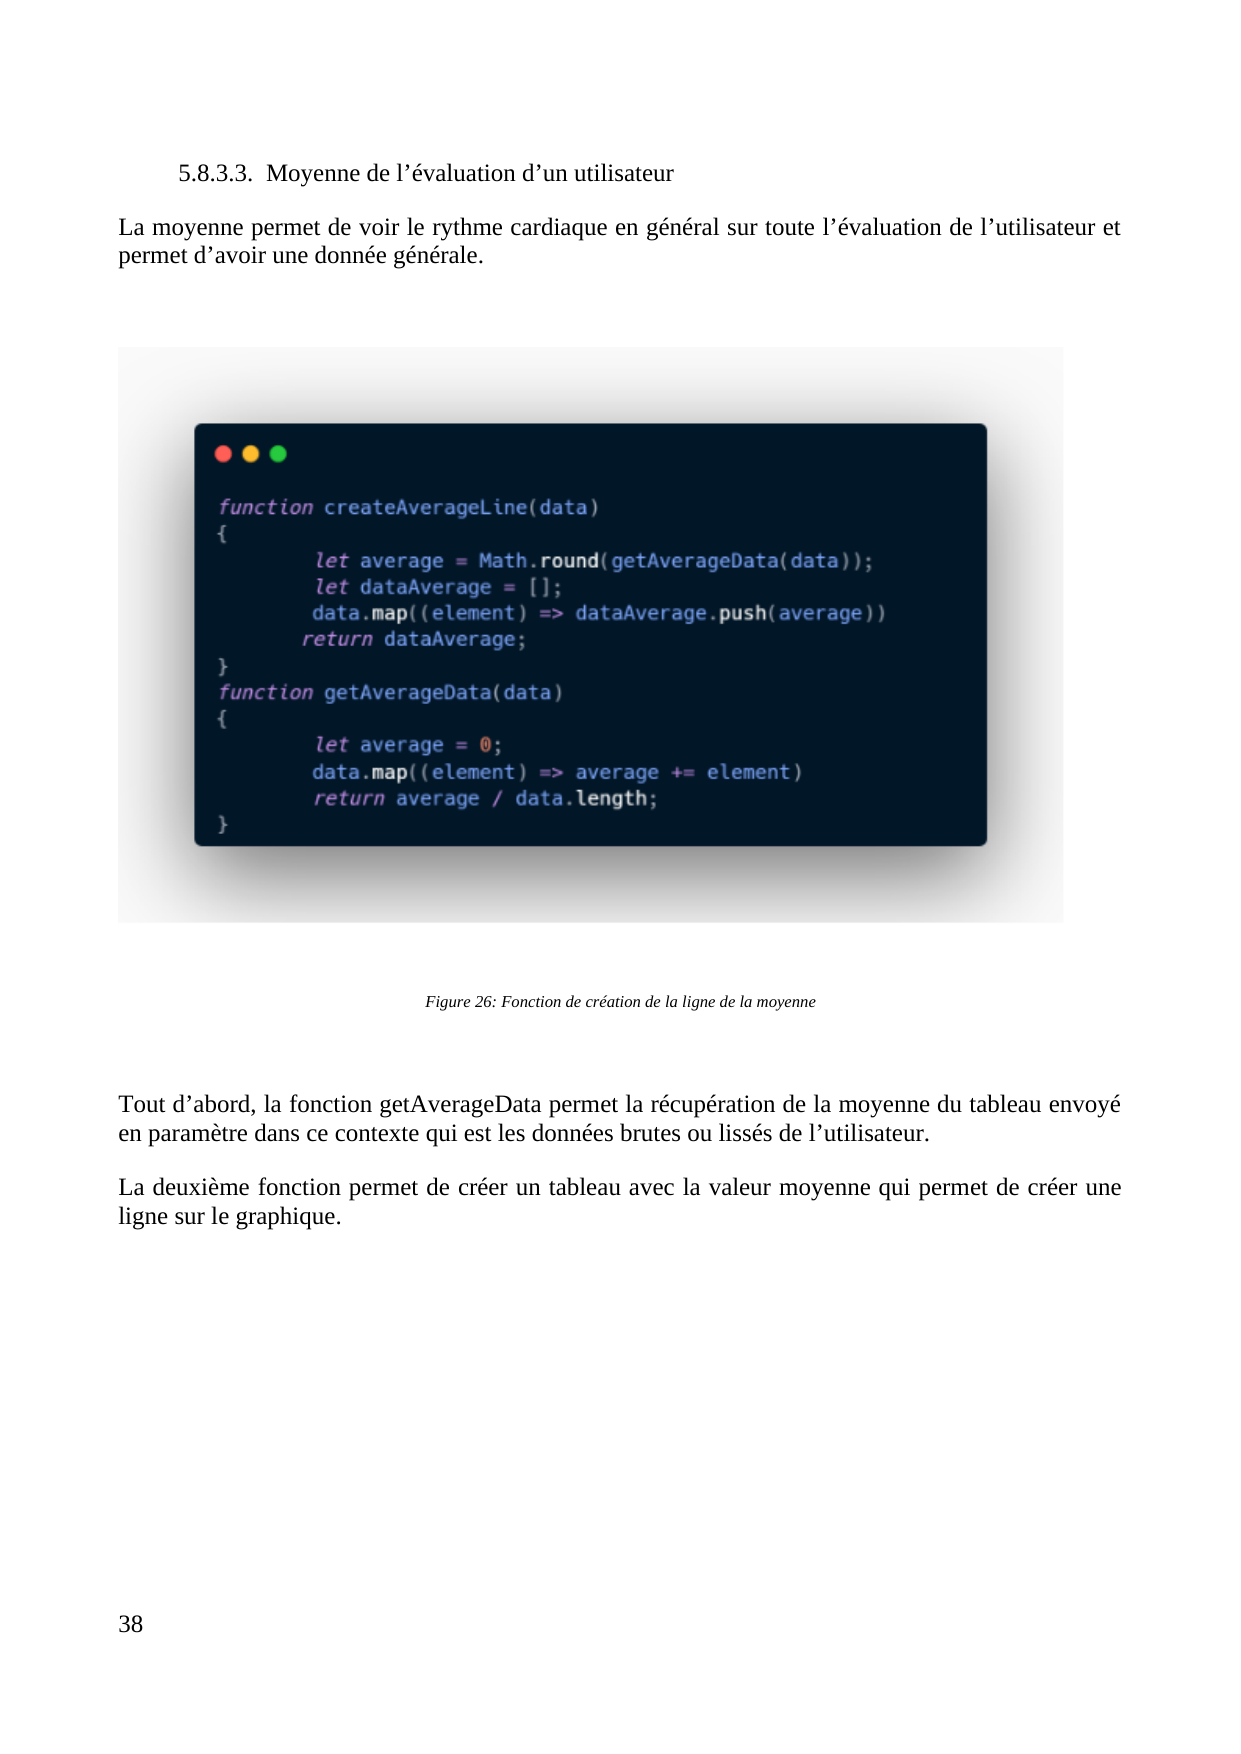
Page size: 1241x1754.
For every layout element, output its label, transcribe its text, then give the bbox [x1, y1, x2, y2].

subtitle Moyenne de l’évaluation d’un utilisateur [178, 158, 1123, 187]
text La deuxième fonction permet de créer un tableau avec la valeur moyenne qui permet de créer une ligne sur le graphique. [118, 1172, 1123, 1229]
text La moyenne permet de voir le rythme cardiaque en général sur toute l’évaluation de l’utilisateur et permet d’avoir une donnée générale. [118, 212, 1123, 269]
text Tout d’abord, la fonction getAverageData permet la récupération de la moyenne du tableau envoyé en paramètre dans ce contexte qui est les données brutes ou lissés de l’utilisateur. [118, 1089, 1123, 1147]
